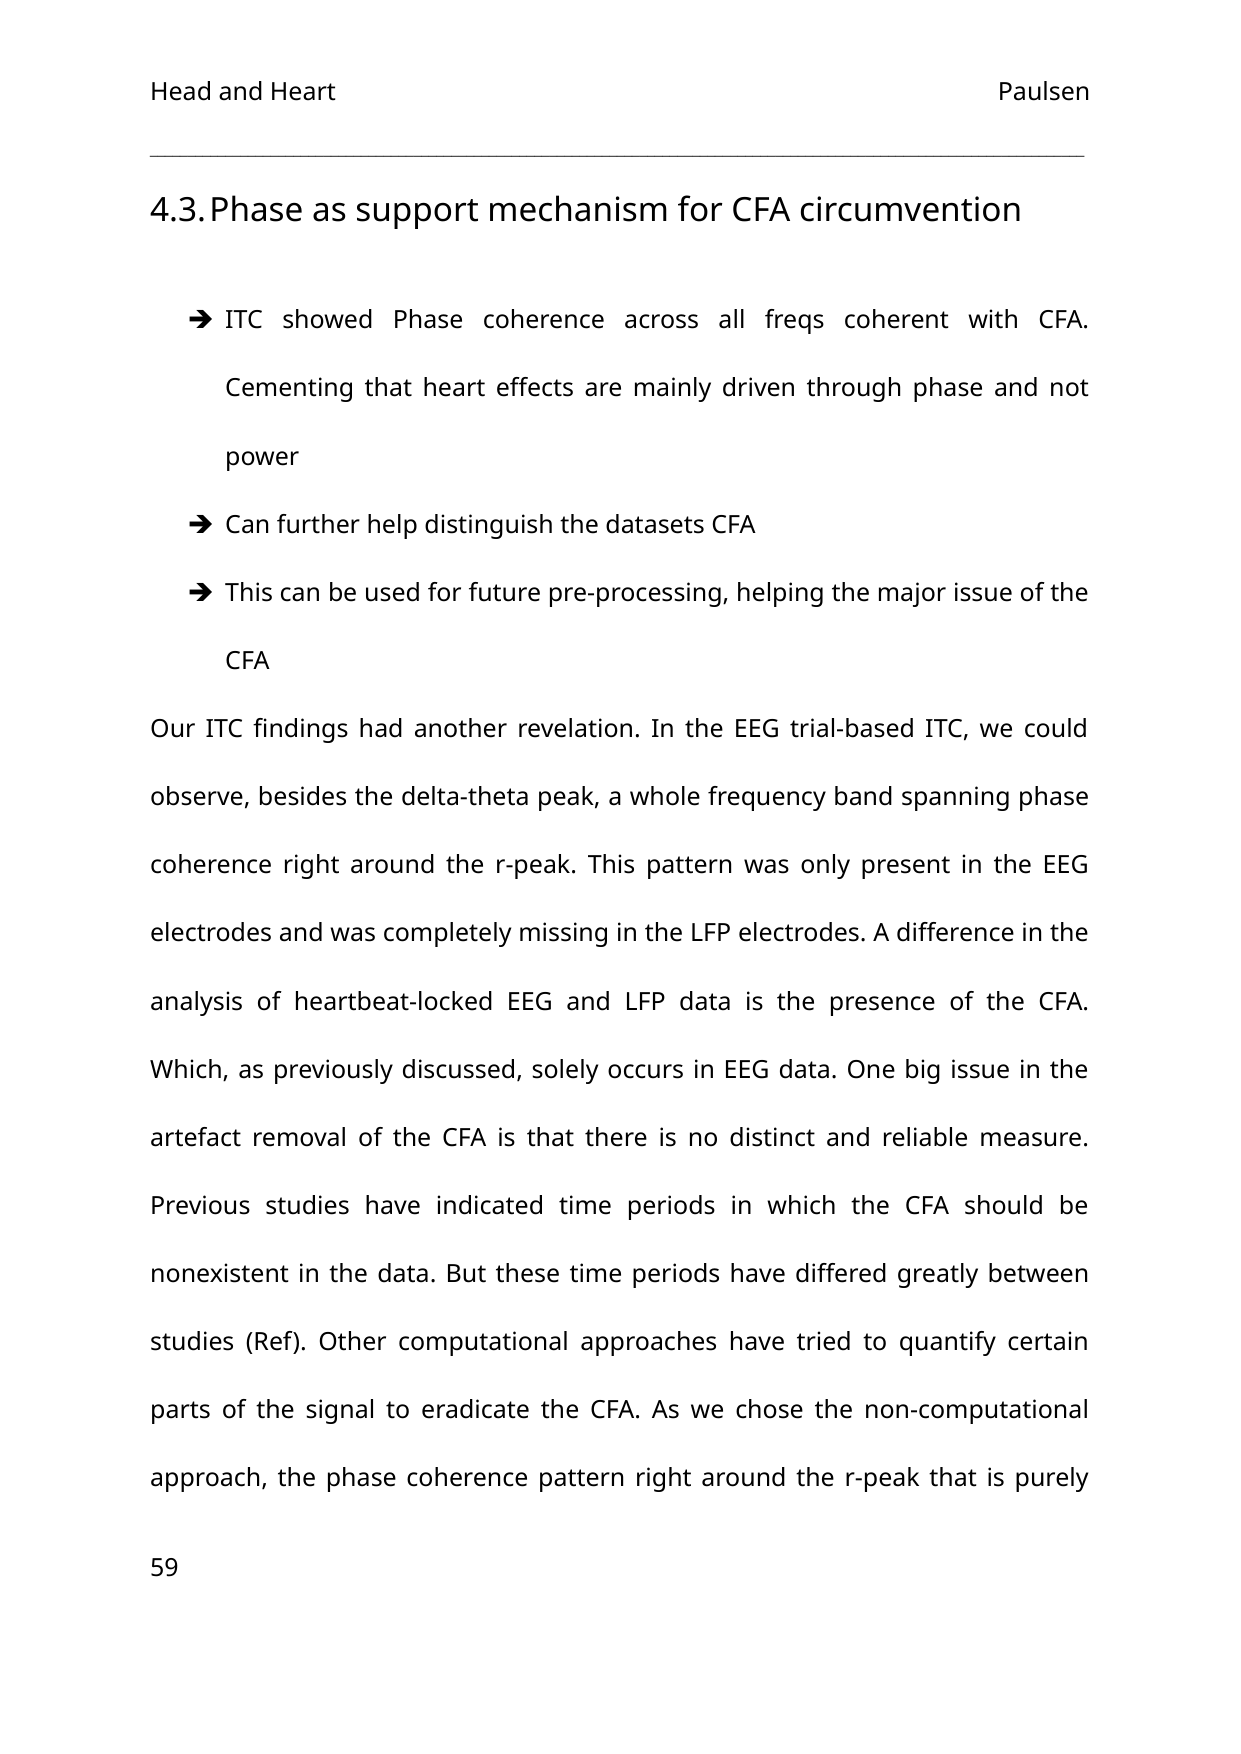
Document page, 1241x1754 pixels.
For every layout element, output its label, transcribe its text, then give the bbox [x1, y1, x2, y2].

list ITC showed Phase coherence across all freqs coherent with CFA. Cementing that heart effects are mainly driven through phase and not power [187, 302, 1090, 472]
list Can further help distinguish the datasets CFA [187, 506, 1090, 540]
subtitle Phase as support mechanism for CFA circumvention [150, 186, 1090, 231]
list This can be used for future pre-processing, helping the major issue of the CFA [187, 574, 1090, 677]
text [150, 711, 1090, 1494]
